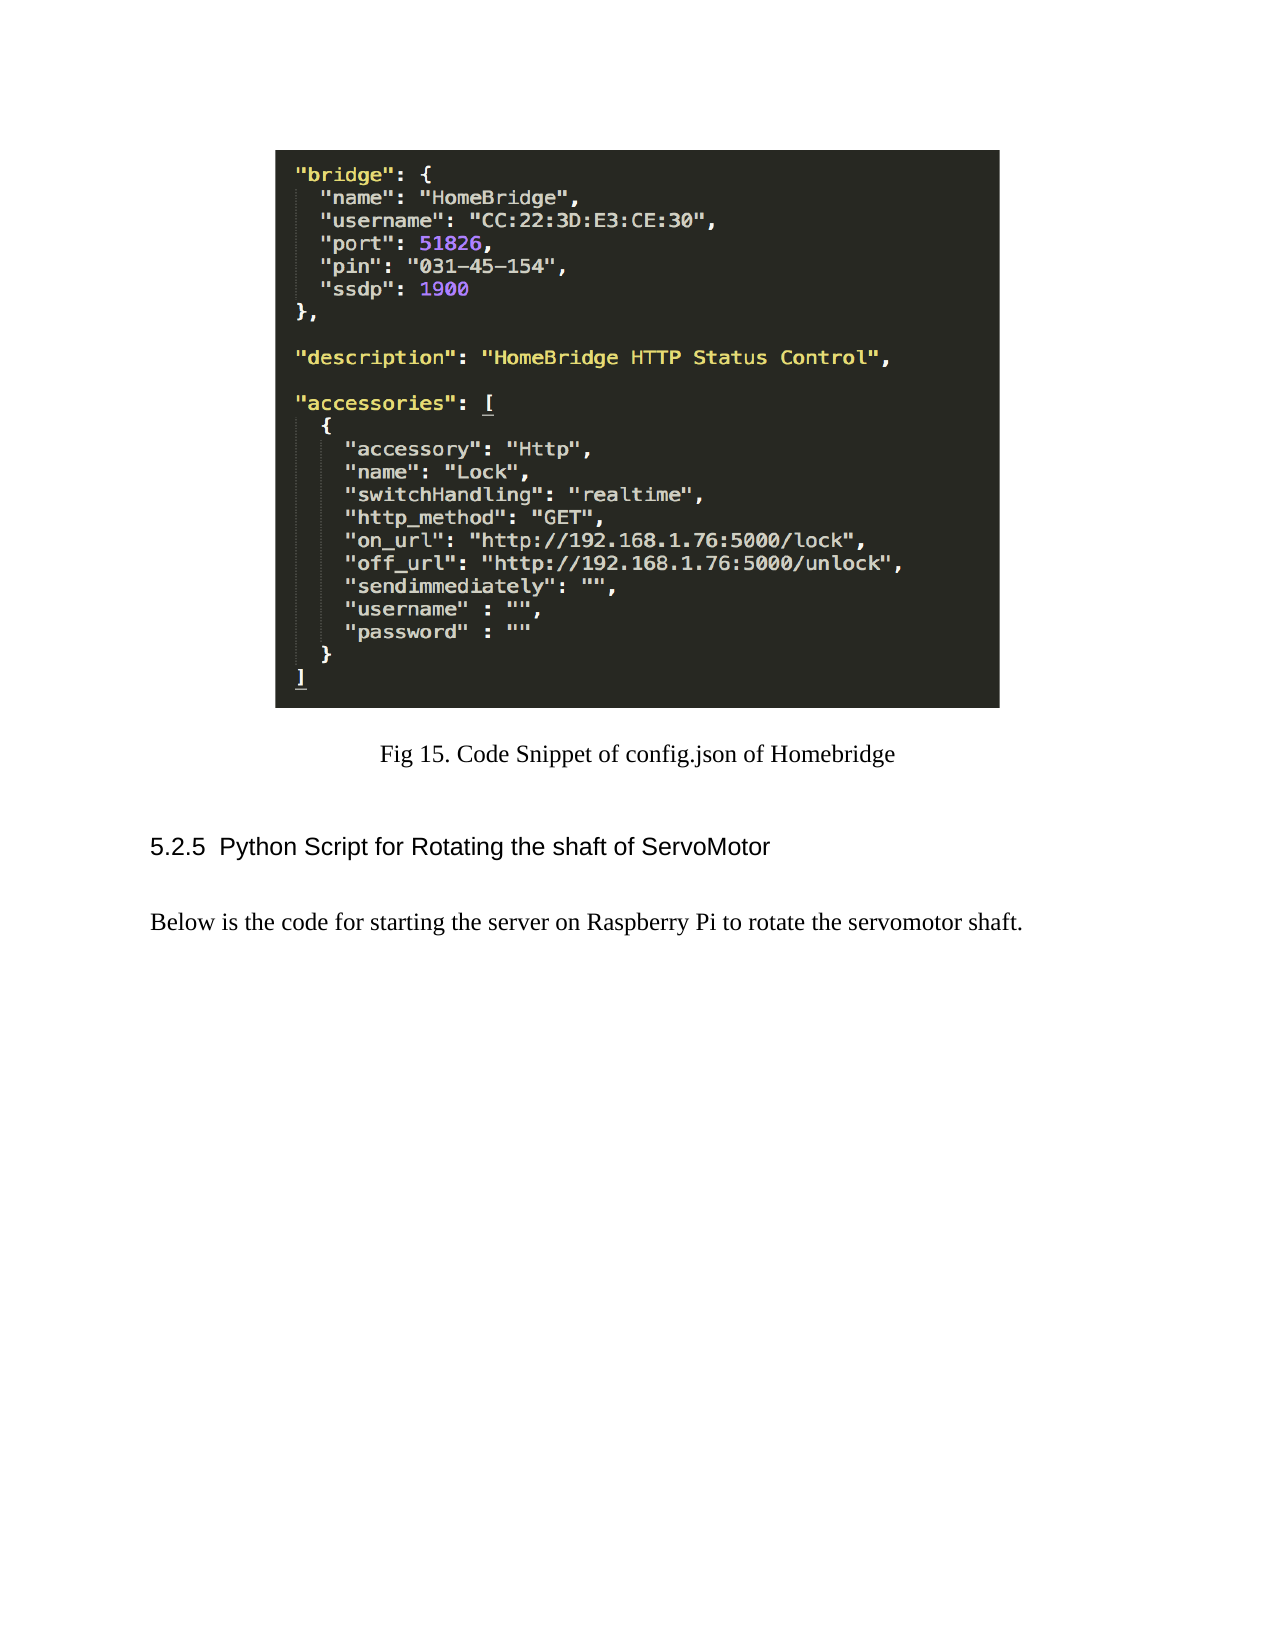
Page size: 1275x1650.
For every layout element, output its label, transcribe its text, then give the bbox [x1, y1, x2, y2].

text Fig 15. Code Snippet of config.json of Homebridge [150, 739, 1125, 768]
picture [275, 150, 1000, 708]
text Below is the code for starting the server on Raspberry Pi to rotate the servomotor shaft. [150, 907, 1125, 935]
text 5.2.5 Python Script for Rotating the shaft of ServoMotor [150, 832, 1125, 861]
